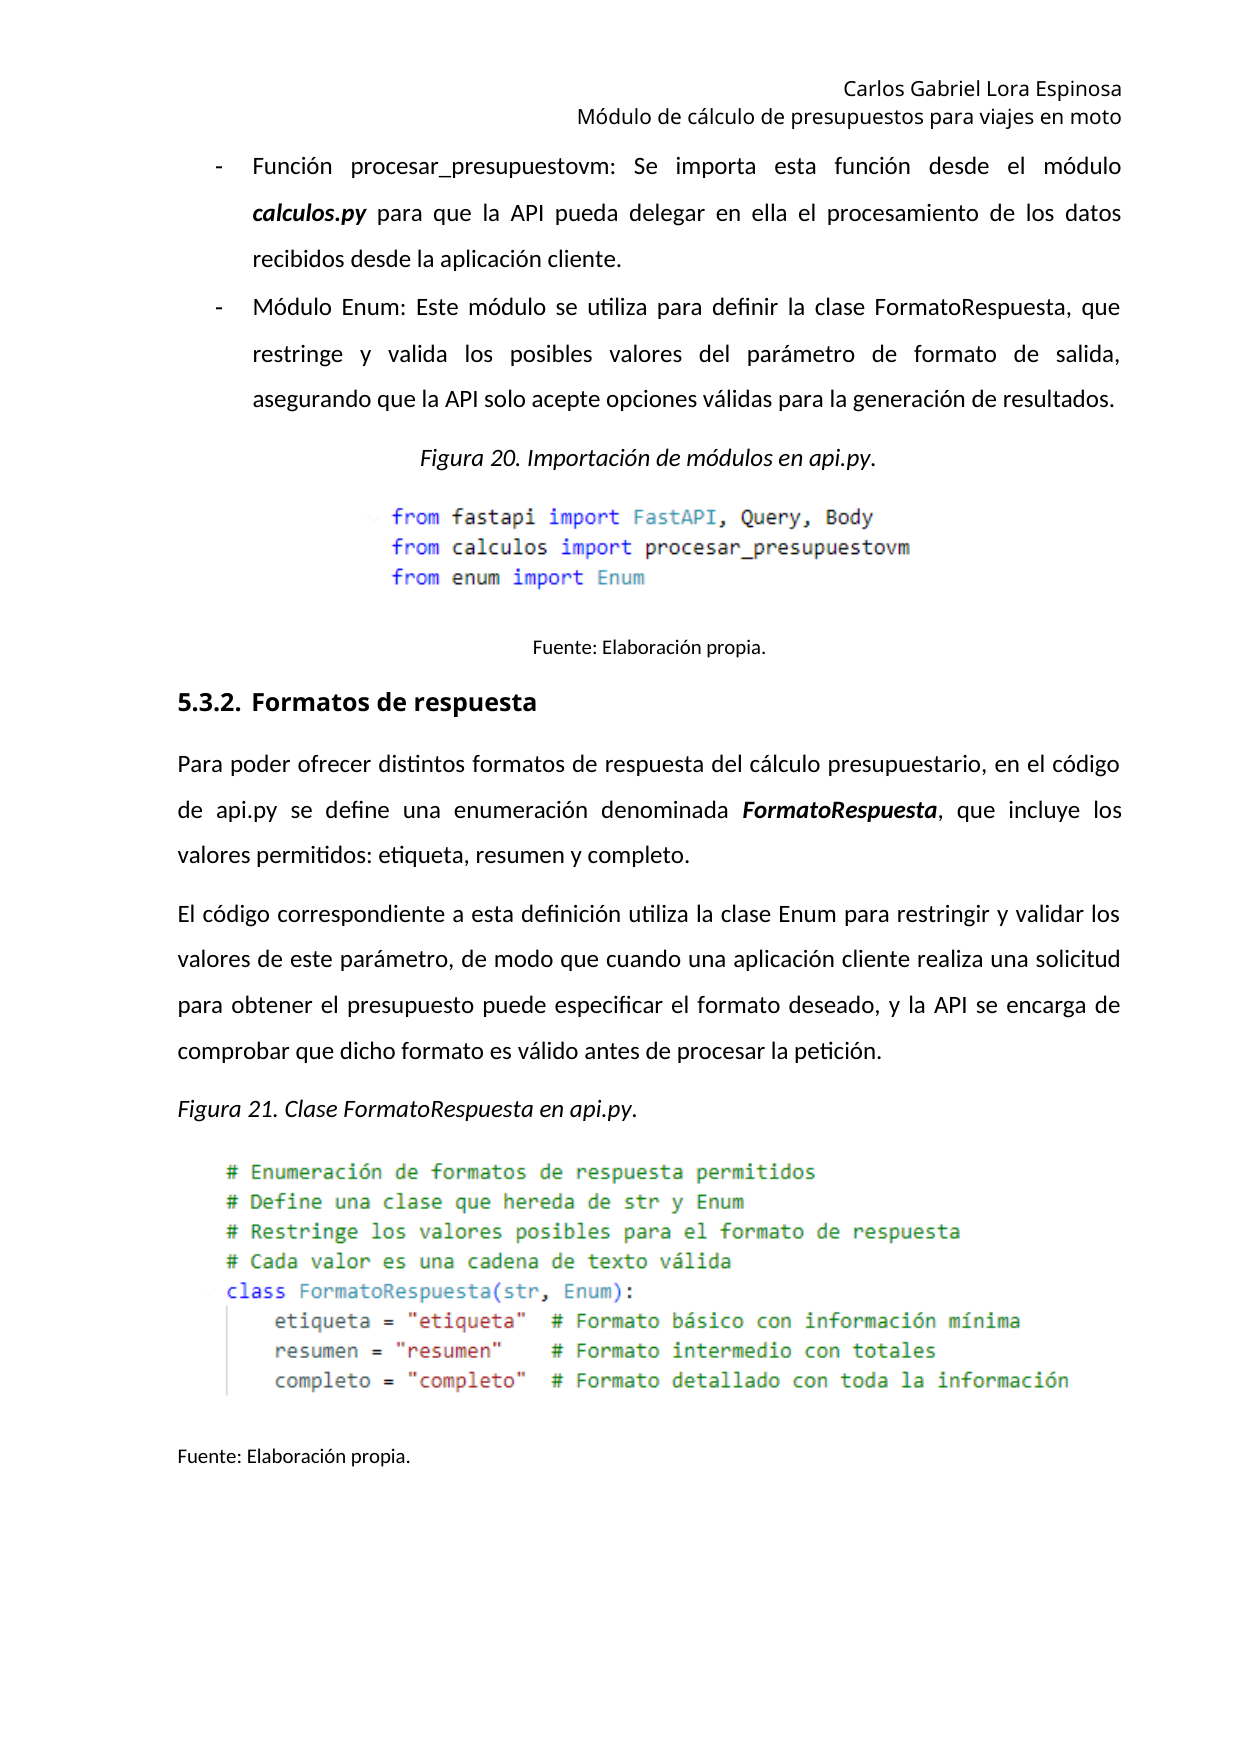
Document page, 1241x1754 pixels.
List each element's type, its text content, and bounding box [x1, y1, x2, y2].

picture [365, 500, 934, 607]
text Fuente: Elaboración propia. [177, 1443, 1122, 1468]
text Fuente: Elaboración propia. [177, 634, 1122, 659]
text El código correspondiente a esta definición utiliza la clase Enum para restringir y validar los valores de este parámetro, de modo que cuando una aplicación cliente realiza una solicitud para obtener el presupuesto puede especificar el formato deseado, y la API se encarga de comprobar que dicho formato es válido antes de procesar la petición. [177, 898, 1122, 1065]
list Módulo Enum: Este módulo se utiliza para definir la clase FormatoRespuesta, que restringe y valida los posibles valores del parámetro de formato de salida, asegurando que la API solo acepte opciones válidas para la generación de resultados. [215, 288, 1122, 414]
subtitle Formatos de respuesta [177, 684, 1122, 718]
picture [206, 1151, 1093, 1416]
text Para poder ofrecer distintos formatos de respuesta del cálculo presupuestario, en el código de api.py se define una enumeración denominada FormatoRespuesta, que incluye los valores permitidos: etiqueta, resumen y completo. [177, 748, 1122, 870]
list Función procesar_presupuestovm: Se importa esta función desde el módulo calculos.py para que la API pueda delegar en ella el procesamiento de los datos recibidos desde la aplicación cliente. [215, 148, 1122, 273]
